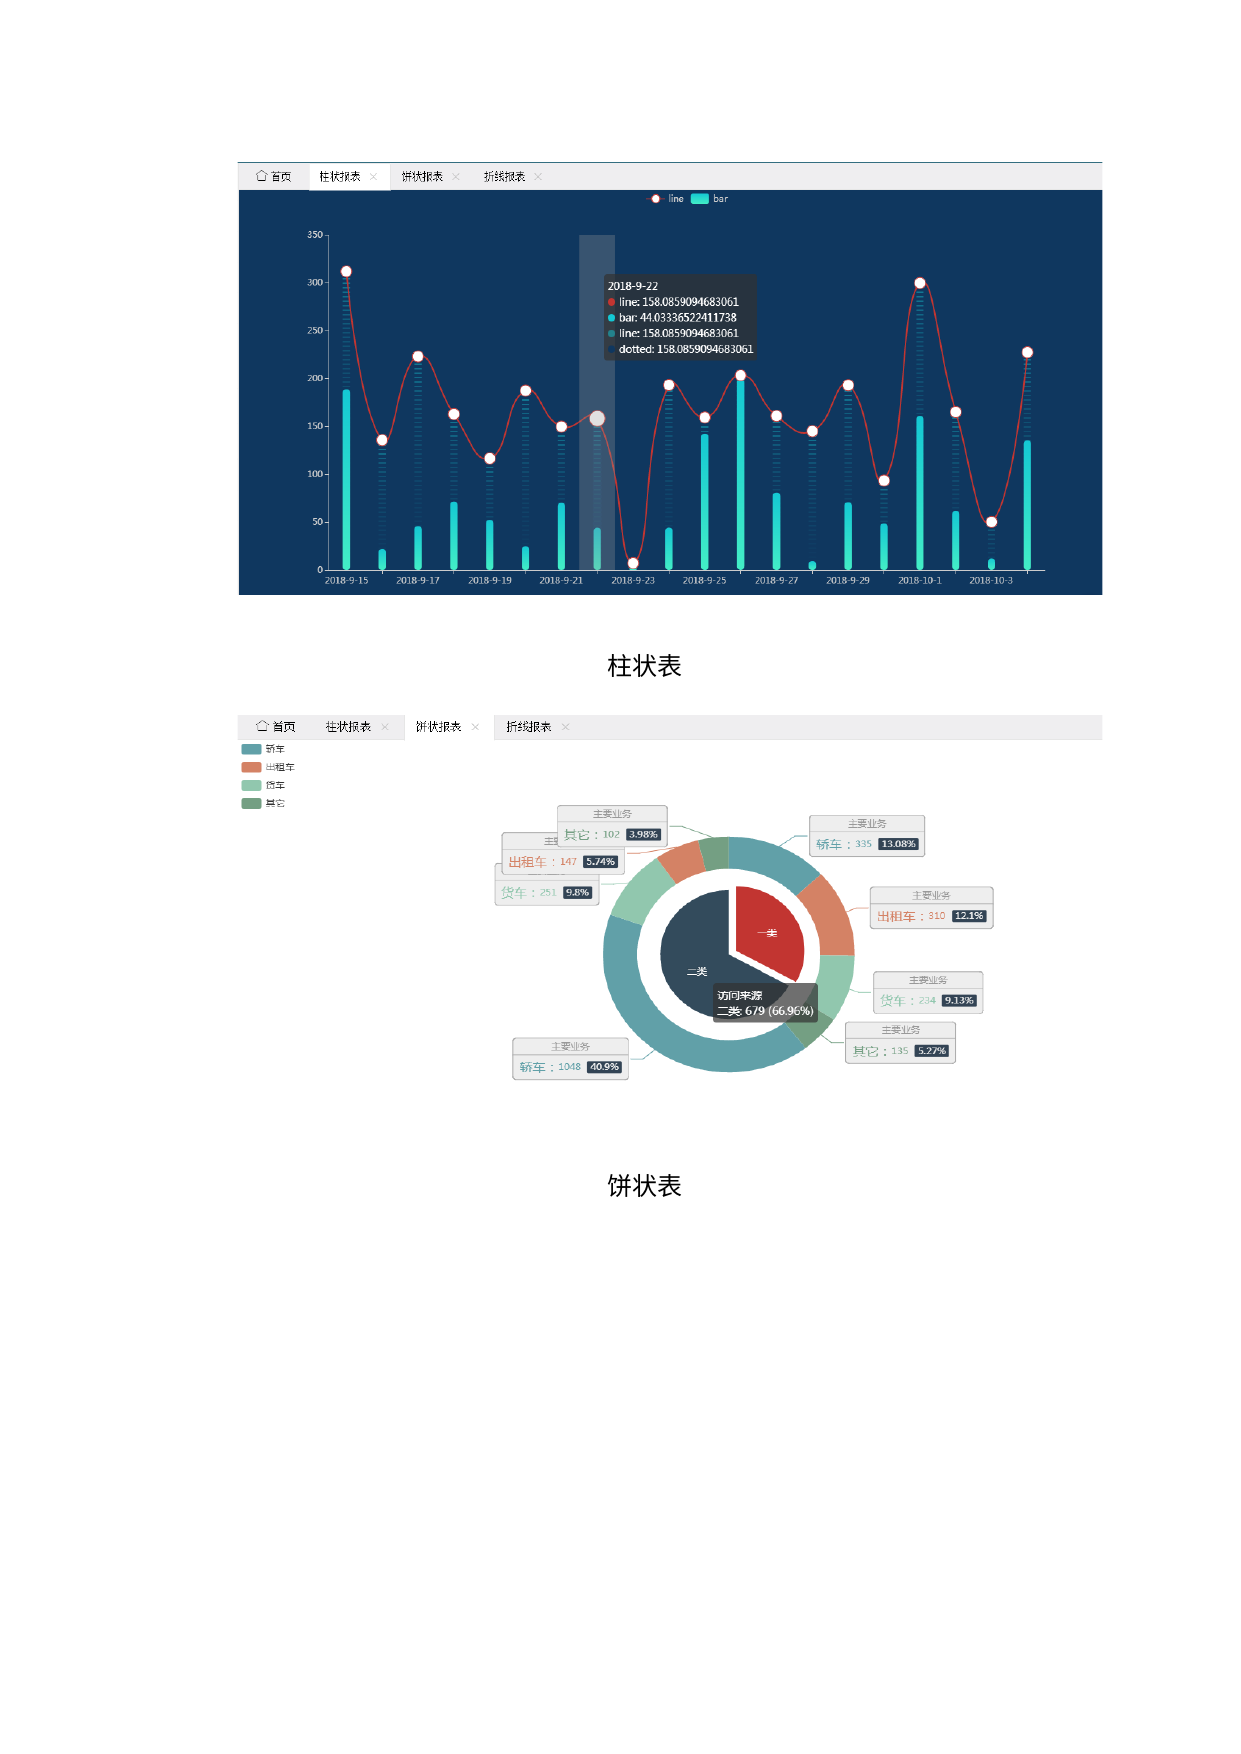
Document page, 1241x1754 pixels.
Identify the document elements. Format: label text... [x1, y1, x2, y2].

text 饼状表 [187, 1152, 1053, 1217]
picture [237, 162, 1103, 595]
picture [237, 715, 1103, 1118]
text 柱状表 [187, 632, 1053, 697]
